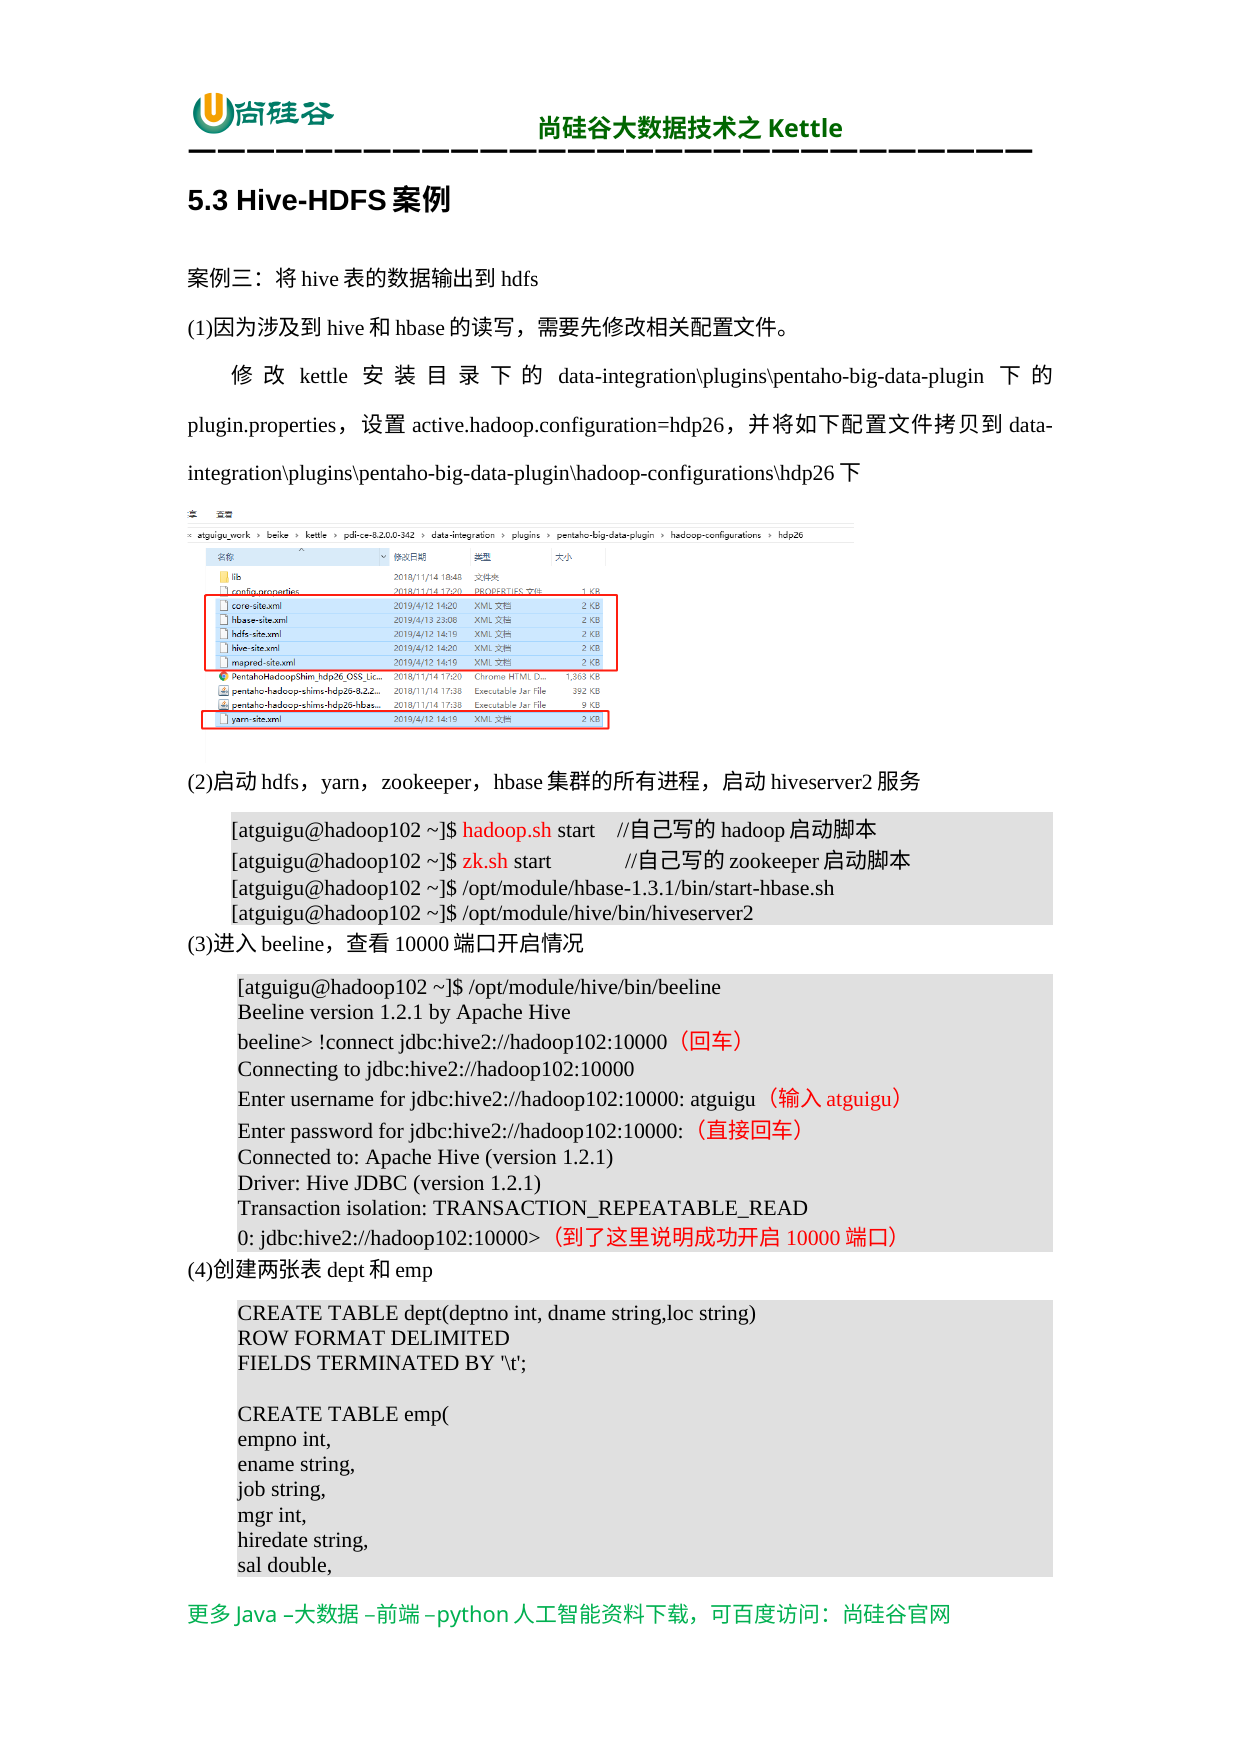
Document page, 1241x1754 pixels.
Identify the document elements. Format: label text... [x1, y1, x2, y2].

text sal double, [237, 1552, 1053, 1577]
picture [187, 88, 338, 138]
text (3)进入beeline，查看10000端口开启情况 [187, 925, 1053, 958]
text mgr int, [237, 1502, 1053, 1527]
text CREATE TABLE dept(deptno int, dname string,loc string) [237, 1300, 1053, 1325]
text 5.3 Hive-HDFS案例 [187, 165, 1053, 230]
text 案例三：将hive表的数据输出到hdfs [187, 261, 1053, 293]
text [atguigu@hadoop102 ~]$ /opt/module/hbase-1.3.1/bin/start-hbase.sh [231, 875, 1053, 900]
text empno int, [237, 1426, 1053, 1451]
text ROW FORMAT DELIMITED [237, 1325, 1053, 1350]
text 修改kettle安装目录下的data-integration\plugins\pentaho-big-data-plugin下的plugin.properties，设置active.hadoop.configuration=hdp26，并将如下配置文件拷贝到data-integration\plugins\pentaho-big-data-plugin\hadoop-configurations\hdp26下 [187, 357, 1053, 487]
text Beeline version 1.2.1 by Apache Hive [237, 999, 1053, 1024]
text Driver: Hive JDBC (version 1.2.1) [237, 1169, 1053, 1195]
text [atguigu@hadoop102 ~]$ /opt/module/hive/bin/beeline [237, 974, 1053, 999]
text FIELDS TERMINATED BY '\t'; [237, 1350, 1053, 1376]
text (1)因为涉及到hive和hbase的读写，需要先修改相关配置文件。 [187, 309, 1053, 342]
picture [187, 503, 854, 763]
text (2)启动hdfs，yarn，zookeeper，hbase集群的所有进程，启动hiveserver2服务 [187, 763, 1053, 796]
text CREATE TABLE emp( [237, 1401, 1053, 1426]
text Connecting to jdbc:hive2://hadoop102:10000 [237, 1056, 1053, 1081]
text 0: jdbc:hive2://hadoop102:10000>（到了这里说明成功开启10000端口） [237, 1220, 1053, 1252]
text Transaction isolation: TRANSACTION_REPEATABLE_READ [237, 1195, 1053, 1220]
text Enter password for jdbc:hive2://hadoop102:10000:（直接回车） [237, 1113, 1053, 1144]
text ename string, [237, 1451, 1053, 1476]
text [atguigu@hadoop102 ~]$ zk.sh start //自己写的zookeeper启动脚本 [231, 843, 1053, 875]
text hiredate string, [237, 1527, 1053, 1552]
text Enter username for jdbc:hive2://hadoop102:10000: atguigu（输入atguigu） [237, 1081, 1053, 1113]
text [atguigu@hadoop102 ~]$ /opt/module/hive/bin/hiveserver2 [231, 900, 1053, 925]
text beeline> !connect jdbc:hive2://hadoop102:10000（回车） [237, 1024, 1053, 1056]
text Connected to: Apache Hive (version 1.2.1) [237, 1144, 1053, 1169]
text [atguigu@hadoop102 ~]$ hadoop.sh start //自己写的hadoop启动脚本 [231, 812, 1053, 843]
text (4)创建两张表dept和emp [187, 1252, 1053, 1284]
text job string, [237, 1476, 1053, 1502]
